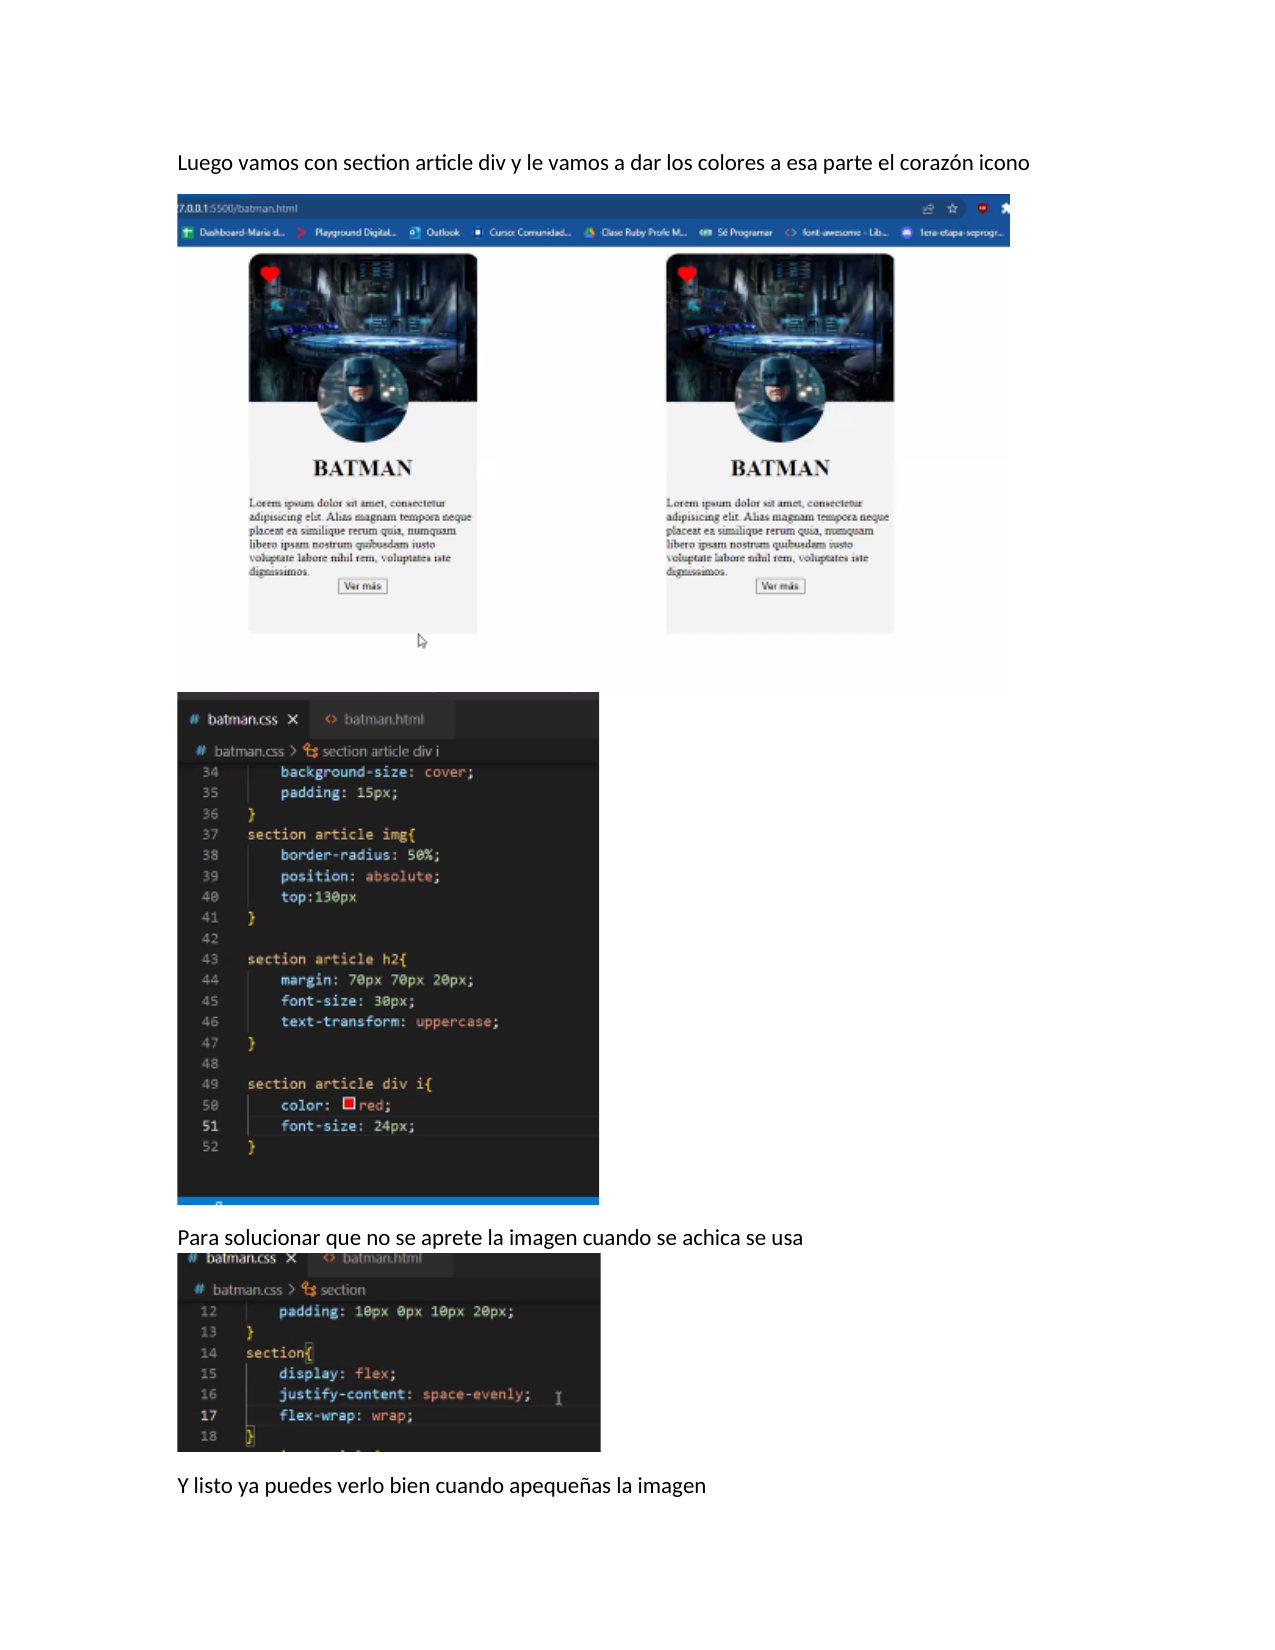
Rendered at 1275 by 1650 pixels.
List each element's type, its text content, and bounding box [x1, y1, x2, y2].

text Luego vamos con section article div y le vamos a dar los colores a esa parte el corazón icono [177, 148, 1098, 176]
picture [177, 692, 600, 1205]
picture [177, 194, 1010, 690]
picture [177, 1253, 601, 1452]
text Y listo ya puedes verlo bien cuando apequeñas la imagen [177, 1471, 1098, 1499]
